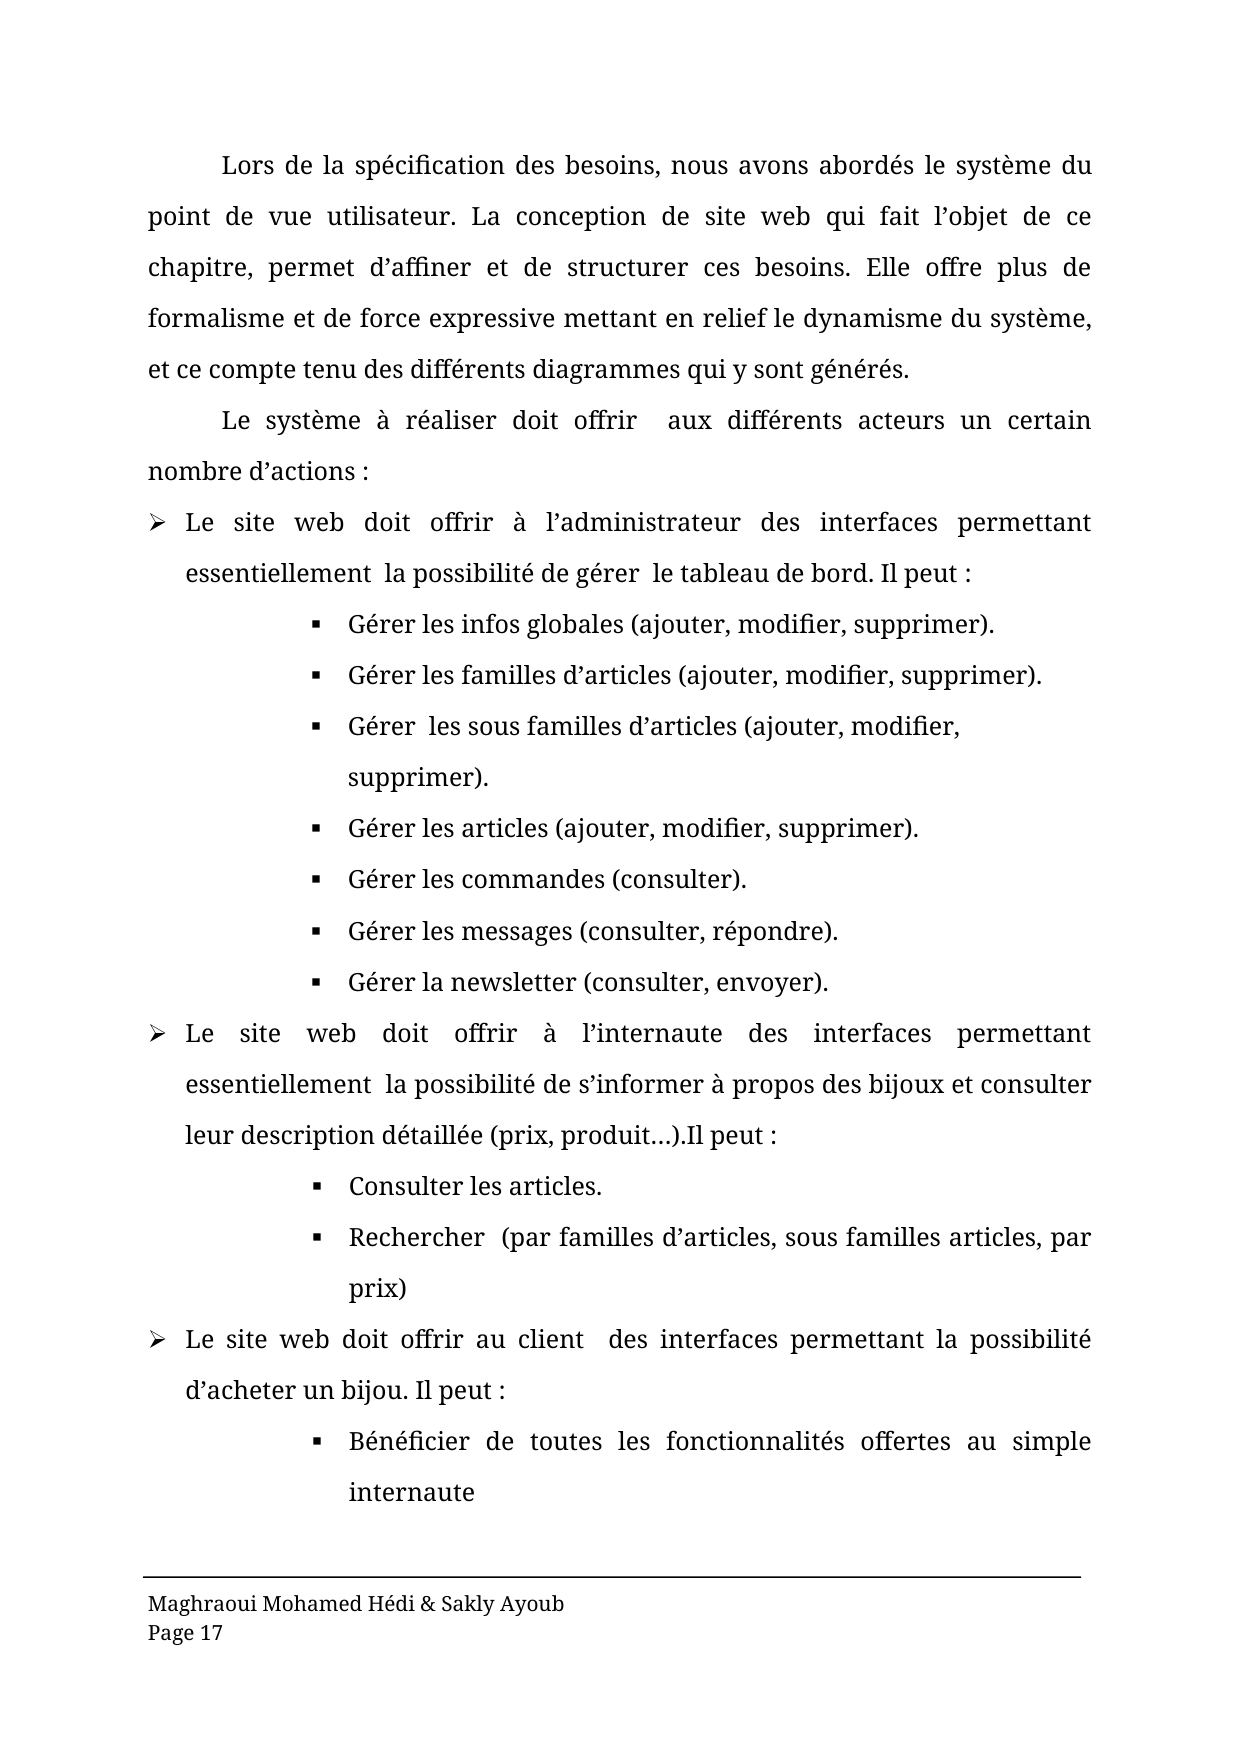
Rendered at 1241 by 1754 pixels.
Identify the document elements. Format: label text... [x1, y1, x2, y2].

list Gérer les familles d’articles (ajouter, modifier, supprimer). [310, 658, 1093, 692]
list Gérer les messages (consulter, répondre). [310, 913, 1093, 947]
list Le site web doit offrir à l’internaute des interfaces permettant essentiellement la possibilité de s’informer à propos des bijoux et consulter leur description détaillée (prix, produit…).Il peut : [148, 1015, 1093, 1151]
list Gérer les infos globales (ajouter, modifier, supprimer). [310, 607, 1093, 641]
text Lors de la spécification des besoins, nous avons abordés le système du point de vue utilisateur. La conception de site web qui fait l’objet de ce chapitre, permet d’affiner et de structurer ces besoins. Elle offre plus de formalisme et de force expressive mettant en relief le dynamisme du système, et ce compte tenu des différents diagrammes qui y sont générés. [148, 148, 1093, 386]
list Gérer la newsletter (consulter, envoyer). [310, 964, 1093, 998]
list Gérer les sous familles d’articles (ajouter, modifier, supprimer). [310, 709, 1093, 794]
list Rechercher (par familles d’articles, sous familles articles, par prix) [311, 1219, 1093, 1304]
list Gérer les commandes (consulter). [310, 862, 1093, 896]
list Gérer les articles (ajouter, modifier, supprimer). [310, 811, 1093, 845]
text Le système à réaliser doit offrir aux différents acteurs un certain nombre d’actions : [148, 403, 1093, 488]
list Le site web doit offrir à l’administrateur des interfaces permettant essentiellement la possibilité de gérer le tableau de bord. Il peut : [148, 505, 1093, 590]
list Le site web doit offrir au client des interfaces permettant la possibilité d’acheter un bijou. Il peut : [148, 1322, 1093, 1407]
list Consulter les articles. [311, 1168, 1093, 1202]
list Bénéficier de toutes les fonctionnalités offertes au simple internaute [311, 1424, 1093, 1509]
